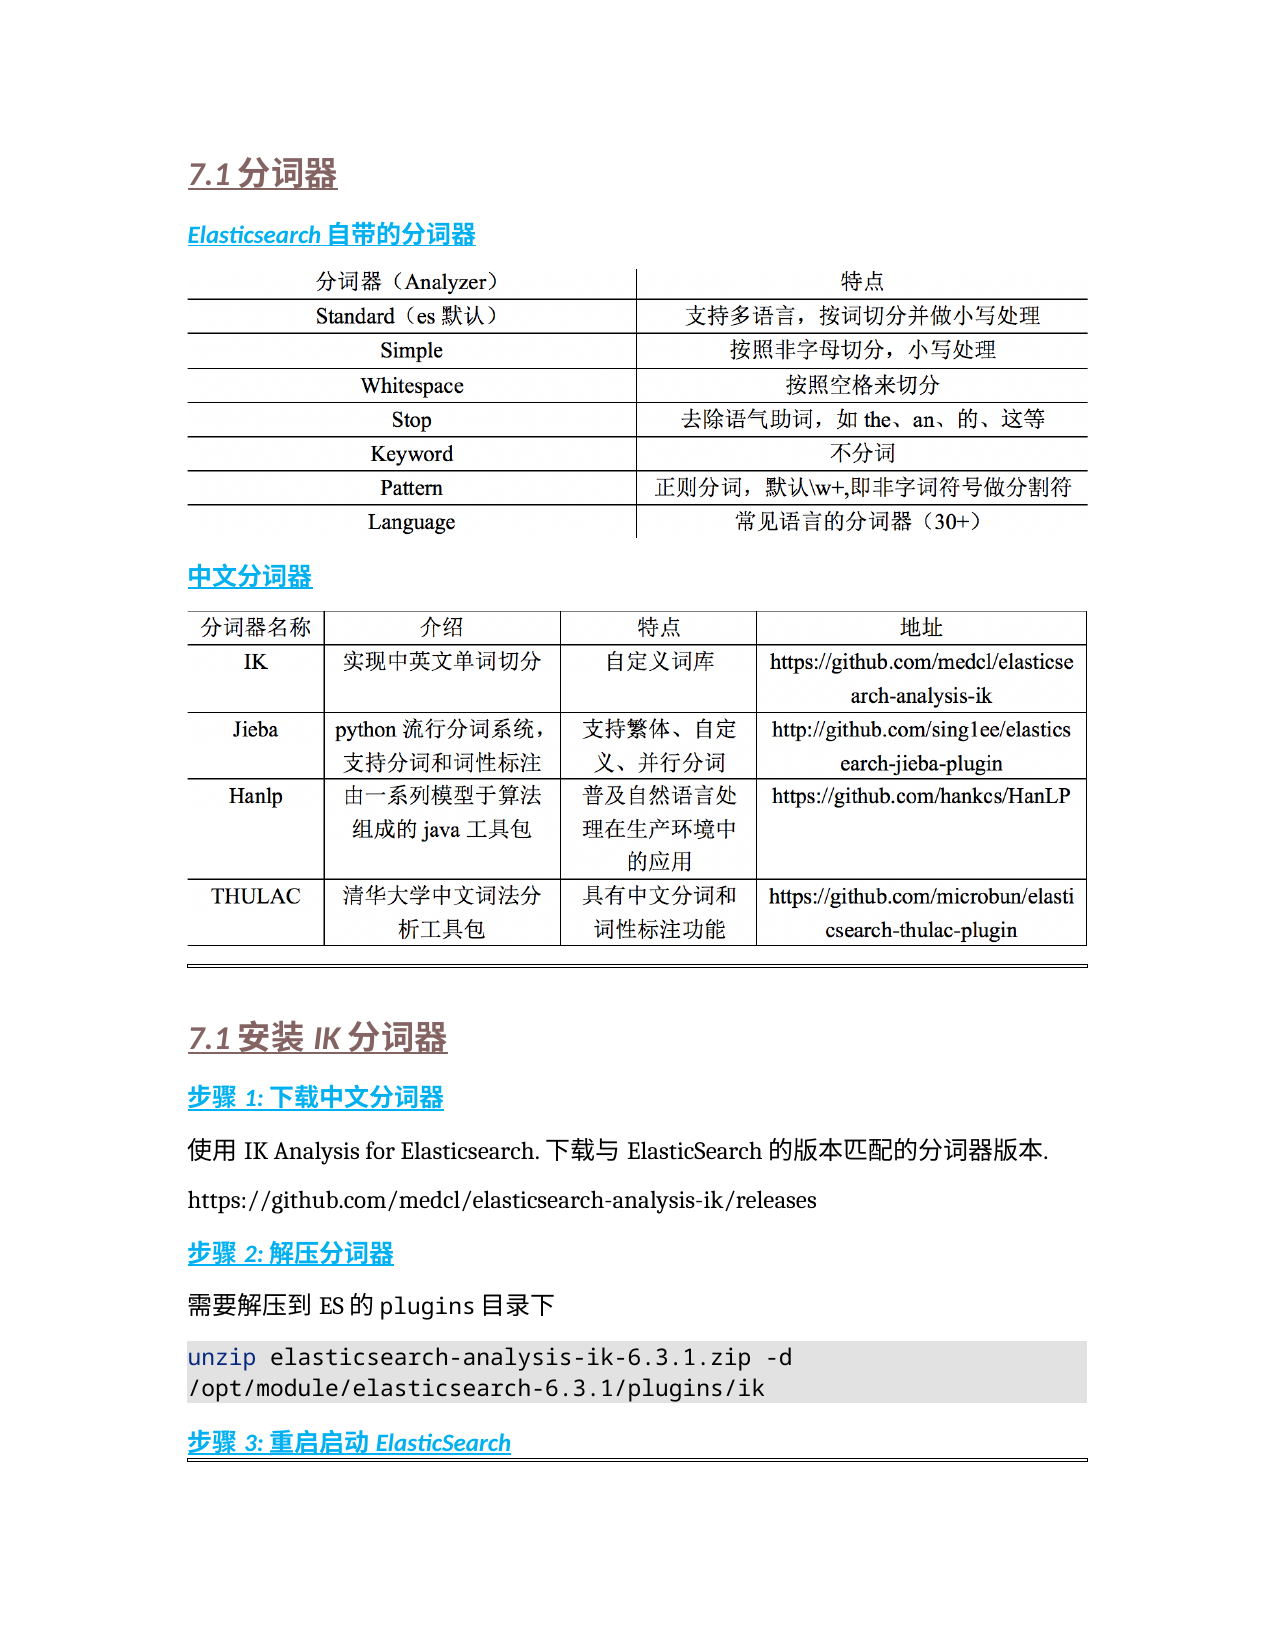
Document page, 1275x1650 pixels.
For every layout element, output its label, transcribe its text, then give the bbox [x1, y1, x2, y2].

picture [187, 269, 1088, 538]
subtitle Elasticsearch自带的分词器 [187, 216, 1087, 250]
text unzip elasticsearch-analysis-ik-6.3.1.zip -d /opt/module/elasticsearch-6.3.1/plugins/ik [765, 1341, 1087, 1403]
text https://github.com/medcl/elasticsearch-analysis-ik/releases [187, 1186, 1087, 1214]
text 使用 IK Analysis for Elasticsearch. 下载与 ElasticSearch 的版本匹配的分词器版本. [187, 1133, 1087, 1167]
picture [187, 611, 1088, 946]
subtitle 步骤 3: 重启启动 ElasticSearch [187, 1424, 1087, 1458]
subtitle 步骤 1: 下载中文分词器 [187, 1080, 1087, 1114]
subtitle 中文分词器 [187, 558, 1087, 592]
subtitle 步骤 2: 解压分词器 [187, 1235, 1087, 1269]
text 需要解压到 ES 的plugins目录下 [187, 1288, 1087, 1322]
subtitle 7.1 安装 IK 分词器 [187, 1014, 1087, 1059]
subtitle 7.1 分词器 [187, 150, 1087, 195]
